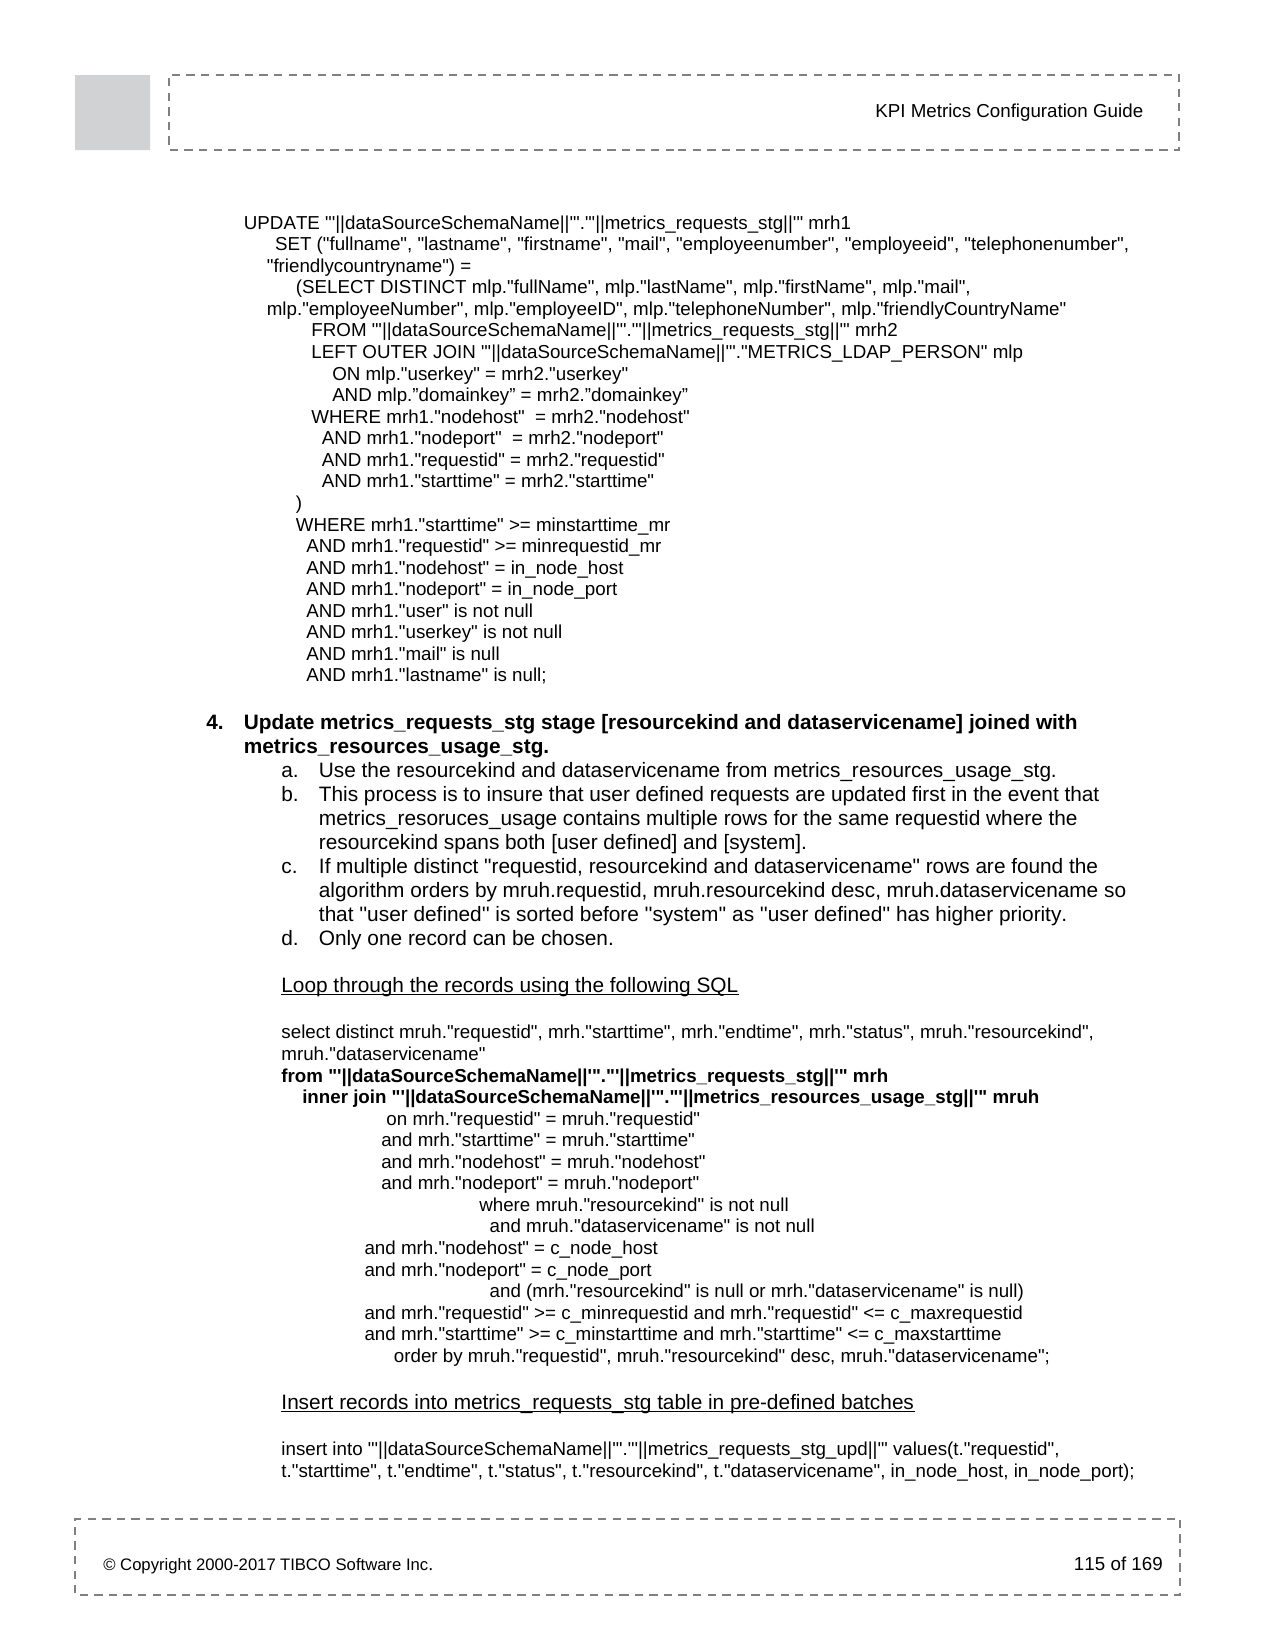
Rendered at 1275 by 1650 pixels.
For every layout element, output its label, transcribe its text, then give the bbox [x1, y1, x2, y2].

text and mrh."nodeport" = c_node_port [281, 1258, 1162, 1280]
text order by mruh."requestid", mruh."resourcekind" desc, mruh."dataservicename"; [281, 1345, 1162, 1366]
text inner join "'||dataSourceSchemaName||'"."'||metrics_resources_usage_stg||'" mruh [281, 1086, 1162, 1107]
text ) [244, 492, 1162, 513]
text SET ("fullname", "lastname", "firstname", "mail", "employeenumber", "employeeid", "telephonenumber", "friendlycountryname") = [244, 233, 1162, 276]
text FROM "'||dataSourceSchemaName||'"."'||metrics_requests_stg||'" mrh2 [244, 319, 1162, 341]
text (SELECT DISTINCT mlp."fullName", mlp."lastName", mlp."firstName", mlp."mail", mlp."employeeNumber", mlp."employeeID", mlp."telephoneNumber", mlp."friendlyCountryName" [244, 276, 1162, 319]
text and mrh."requestid" >= c_minrequestid and mrh."requestid" <= c_maxrequestid [281, 1302, 1162, 1323]
text and mrh."nodeport" = mruh."nodeport" [281, 1172, 1162, 1194]
text AND mrh1."requestid" = mrh2."requestid" [244, 449, 1162, 470]
text WHERE mrh1."starttime" >= minstarttime_mr [244, 513, 1162, 535]
list Only one record can be chosen. [281, 925, 1162, 949]
text where mruh."resourcekind" is not null [281, 1194, 1162, 1215]
text select distinct mruh."requestid", mrh."starttime", mrh."endtime", mrh."status", mruh."resourcekind", mruh."dataservicename" [281, 1021, 1162, 1064]
list If multiple distinct "requestid, resourcekind and dataservicename" rows are found the algorithm orders by mruh.requestid, mruh.resourcekind desc, mruh.dataservicename so that ''user defined'' is sorted before ''system'' as ''user defined'' has higher priority. [281, 853, 1162, 925]
text insert into "'||dataSourceSchemaName||'"."'||metrics_requests_stg_upd||'" values(t."requestid", t."starttime", t."endtime", t."status", t."resourcekind", t."dataservicename", in_node_host, in_node_port); [281, 1438, 1162, 1481]
text and mrh."nodehost" = mruh."nodehost" [281, 1151, 1162, 1172]
text LEFT OUTER JOIN "'||dataSourceSchemaName||'"."METRICS_LDAP_PERSON" mlp [244, 341, 1162, 362]
text Insert records into metrics_requests_stg table in pre-defined batches [281, 1390, 1162, 1414]
text and mrh."nodehost" = c_node_host [281, 1237, 1162, 1258]
text and mruh."dataservicename" is not null [281, 1215, 1162, 1237]
list This process is to insure that user defined requests are updated first in the event that metrics_resoruces_usage contains multiple rows for the same requestid where the resourcekind spans both [user defined] and [system]. [281, 782, 1162, 853]
text WHERE mrh1."nodehost" = mrh2."nodehost" [244, 406, 1162, 427]
text and mrh."starttime" = mruh."starttime" [281, 1129, 1162, 1151]
text AND mrh1."requestid" >= minrequestid_mr [244, 535, 1162, 556]
list Update metrics_requests_stg stage [resourcekind and dataservicename] joined with metrics_resources_usage_stg. [206, 710, 1162, 758]
text and (mrh."resourcekind" is null or mrh."dataservicename" is null) [281, 1280, 1162, 1302]
text AND mrh1."mail" is null [244, 643, 1162, 664]
text on mrh."requestid" = mruh."requestid" [281, 1107, 1162, 1129]
text ON mlp."userkey" = mrh2."userkey" [244, 362, 1162, 384]
text AND mrh1."starttime" = mrh2."starttime" [244, 470, 1162, 492]
text AND mrh1."nodeport" = mrh2."nodeport" [244, 427, 1162, 449]
text AND mrh1."nodehost" = in_node_host [244, 556, 1162, 578]
text AND mrh1."nodeport" = in_node_port [244, 578, 1162, 599]
text and mrh."starttime" >= c_minstarttime and mrh."starttime" <= c_maxstarttime [281, 1323, 1162, 1345]
text AND mrh1."userkey" is not null [244, 621, 1162, 643]
text AND mlp.”domainkey” = mrh2.”domainkey” [244, 384, 1162, 406]
list Use the resourcekind and dataservicename from metrics_resources_usage_stg. [281, 758, 1162, 782]
text AND mrh1."lastname" is null; [244, 664, 1162, 686]
text UPDATE "'||dataSourceSchemaName||'"."'||metrics_requests_stg||'" mrh1 [244, 211, 1162, 233]
text from "'||dataSourceSchemaName||'"."'||metrics_requests_stg||'" mrh [281, 1064, 1162, 1086]
text Loop through the records using the following SQL [281, 973, 1162, 997]
text AND mrh1."user" is not null [244, 599, 1162, 621]
